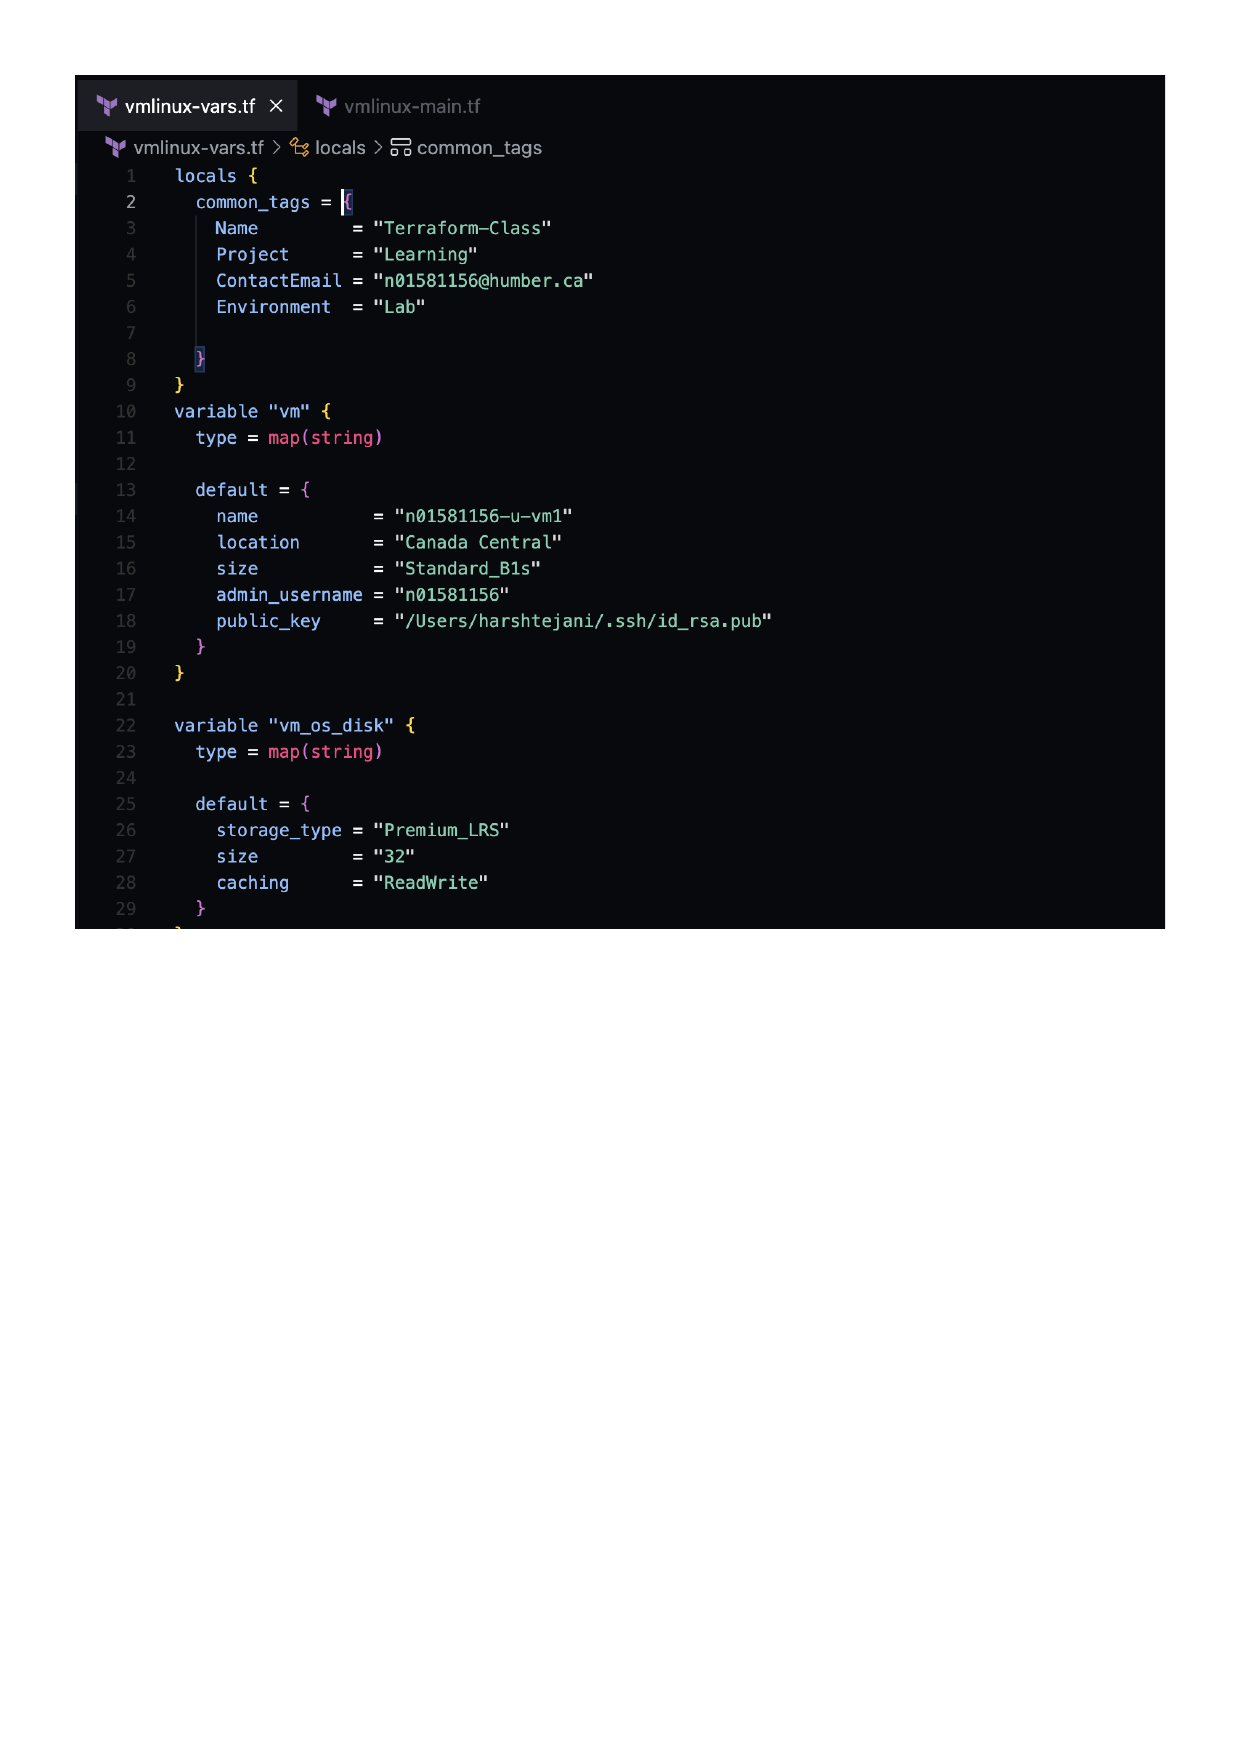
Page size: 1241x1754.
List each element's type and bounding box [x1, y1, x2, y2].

picture [75, 75, 1166, 929]
